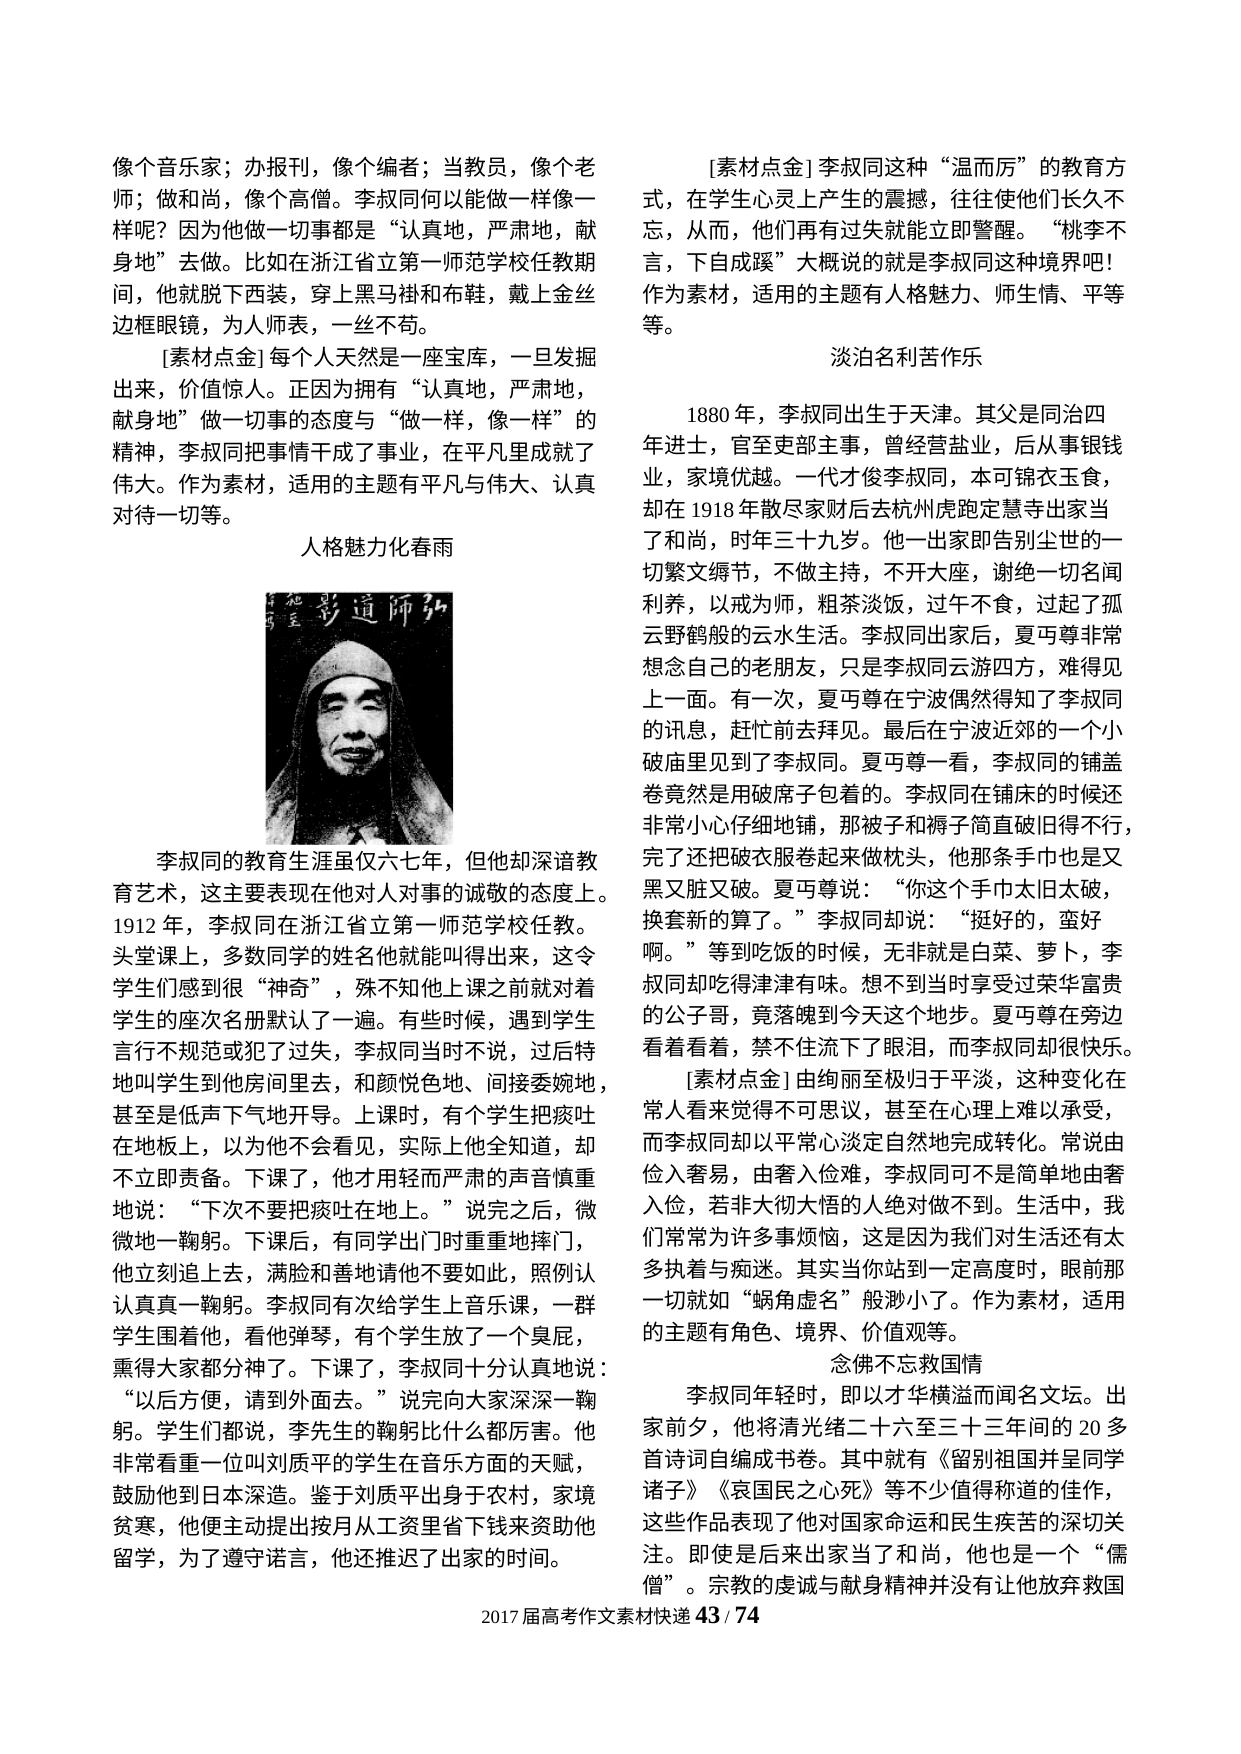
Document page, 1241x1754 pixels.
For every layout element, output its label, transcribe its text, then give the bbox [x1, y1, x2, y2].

text [素材点金] 每个人天然是一座宝库，一旦发掘出来，价值惊人。正因为拥有“认真地，严肃地，献身地”做一切事的态度与“做一样，像一样”的精神，李叔同把事情干成了事业，在平凡里成就了伟大。作为素材，适用的主题有平凡与伟大、认真对待一切等。 [112, 340, 598, 530]
picture [265, 591, 454, 845]
text 念佛不忘救国情 [642, 1347, 1128, 1378]
text 1880年，李叔同出生于天津。其父是同治四年进士，官至吏部主事，曾经营盐业，后从事银钱业，家境优越。一代才俊李叔同，本可锦衣玉食，却在1918年散尽家财后去杭州虎跑定慧寺出家当了和尚，时年三十九岁。他一出家即告别尘世的一切繁文缛节，不做主持，不开大座，谢绝一切名闻利养，以戒为师，粗茶淡饭，过午不食，过起了孤云野鹤般的云水生活。李叔同出家后，夏丏尊非常想念自己的老朋友，只是李叔同云游四方，难得见上一面。有一次，夏丏尊在宁波偶然得知了李叔同的讯息，赶忙前去拜见。最后在宁波近郊的一个小破庙里见到了李叔同。夏丏尊一看，李叔同的铺盖卷竟然是用破席子包着的。李叔同在铺床的时候还非常小心仔细地铺，那被子和褥子简直破旧得不行，完了还把破衣服卷起来做枕头，他那条手巾也是又黑又脏又破。夏丏尊说：“你这个手巾太旧太破，换套新的算了。”李叔同却说：“挺好的，蛮好啊。”等到吃饭的时候，无非就是白菜、萝卜，李叔同却吃得津津有味。想不到当时享受过荣华富贵的公子哥，竟落魄到今天这个地步。夏丏尊在旁边看着看着，禁不住流下了眼泪，而李叔同却很快乐。 [642, 397, 1128, 1062]
text 李叔同的教育生涯虽仅六七年，但他却深谙教育艺术，这主要表现在他对人对事的诚敬的态度上。1912年，李叔同在浙江省立第一师范学校任教。头堂课上，多数同学的姓名他就能叫得出来，这令学生们感到很“神奇”，殊不知他上课之前就对着学生的座次名册默认了一遍。有些时候，遇到学生言行不规范或犯了过失，李叔同当时不说，过后特地叫学生到他房间里去，和颜悦色地、间接委婉地，甚至是低声下气地开导。上课时，有个学生把痰吐在地板上，以为他不会看见，实际上他全知道，却不立即责备。下课了，他才用轻而严肃的声音慎重地说：“下次不要把痰吐在地上。”说完之后，微微地一鞠躬。下课后，有同学出门时重重地摔门，他立刻追上去，满脸和善地请他不要如此，照例认认真真一鞠躬。李叔同有次给学生上音乐课，一群学生围着他，看他弹琴，有个学生放了一个臭屁，熏得大家都分神了。下课了，李叔同十分认真地说：“以后方便，请到外面去。”说完向大家深深一鞠躬。学生们都说，李先生的鞠躬比什么都厉害。他非常看重一位叫刘质平的学生在音乐方面的天赋，鼓励他到日本深造。鉴于刘质平出身于农村，家境贫寒，他便主动提出按月从工资里省下钱来资助他留学，为了遵守诺言，他还推迟了出家的时间。 [112, 562, 598, 1573]
text 人格魅力化春雨 [112, 530, 598, 562]
text [素材点金] 李叔同这种“温而厉”的教育方式，在学生心灵上产生的震撼，往往使他们长久不忘，从而，他们再有过失就能立即警醒。“桃李不言，下自成蹊”大概说的就是李叔同这种境界吧！作为素材，适用的主题有人格魅力、师生情、平等等。 [642, 150, 1128, 340]
text [素材点金] 由绚丽至极归于平淡，这种变化在常人看来觉得不可思议，甚至在心理上难以承受，而李叔同却以平常心淡定自然地完成转化。常说由俭入奢易，由奢入俭难，李叔同可不是简单地由奢入俭，若非大彻大悟的人绝对做不到。生活中，我们常常为许多事烦恼，这是因为我们对生活还有太多执着与痴迷。其实当你站到一定高度时，眼前那一切就如“蜗角虚名”般渺小了。作为素材，适用的主题有角色、境界、价值观等。 [642, 1062, 1128, 1347]
text 淡泊名利苦作乐 [642, 340, 1128, 372]
